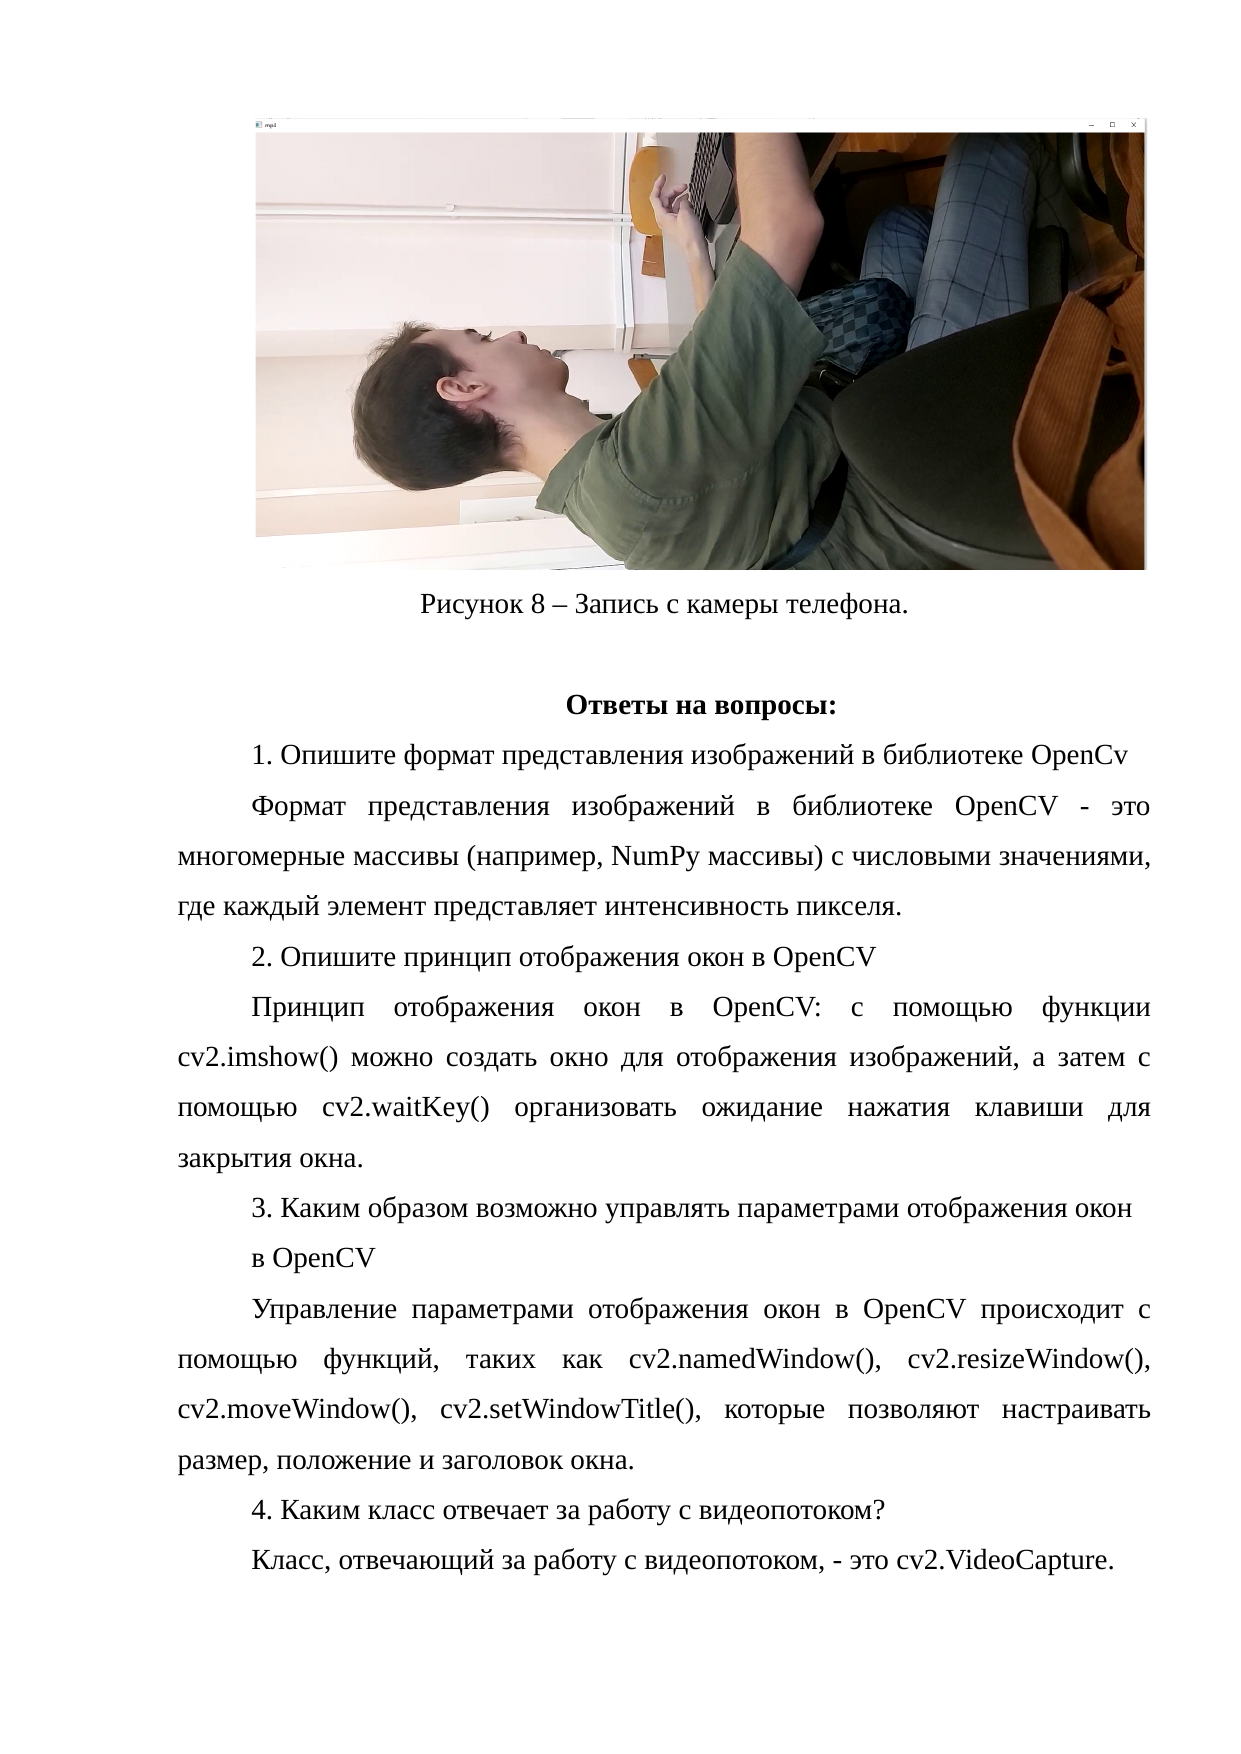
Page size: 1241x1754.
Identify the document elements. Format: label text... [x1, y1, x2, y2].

text Класс, отвечающий за работу с видеопотоком, - это cv2.VideoCapture. [177, 1542, 1152, 1576]
picture [255, 118, 1148, 570]
text 2. Опишите принцип отображения окон в OpenCV [177, 939, 1152, 972]
text Управление параметрами отображения окон в OpenCV происходит с помощью функций, таких как cv2.namedWindow(), cv2.resizeWindow(), cv2.moveWindow(), cv2.setWindowTitle(), которые позволяют настраивать размер, положение и заголовок окна. [177, 1291, 1152, 1475]
text Формат представления изображений в библиотеке OpenCV - это многомерные массивы (например, NumPy массивы) с числовыми значениями, где каждый элемент представляет интенсивность пикселя. [177, 788, 1152, 922]
text 1. Опишите формат представления изображений в библиотеке OpenCv [177, 737, 1152, 771]
text Принцип отображения окон в OpenCV: с помощью функции cv2.imshow() можно создать окно для отображения изображений, а затем с помощью cv2.waitKey() организовать ожидание нажатия клавиши для закрытия окна. [177, 989, 1152, 1173]
text в OpenCV [177, 1241, 1152, 1274]
text 3. Каким образом возможно управлять параметрами отображения окон [177, 1190, 1152, 1224]
text 4. Каким класс отвечает за работу с видеопотоком? [177, 1492, 1152, 1526]
text Ответы на вопросы: [177, 687, 1152, 721]
